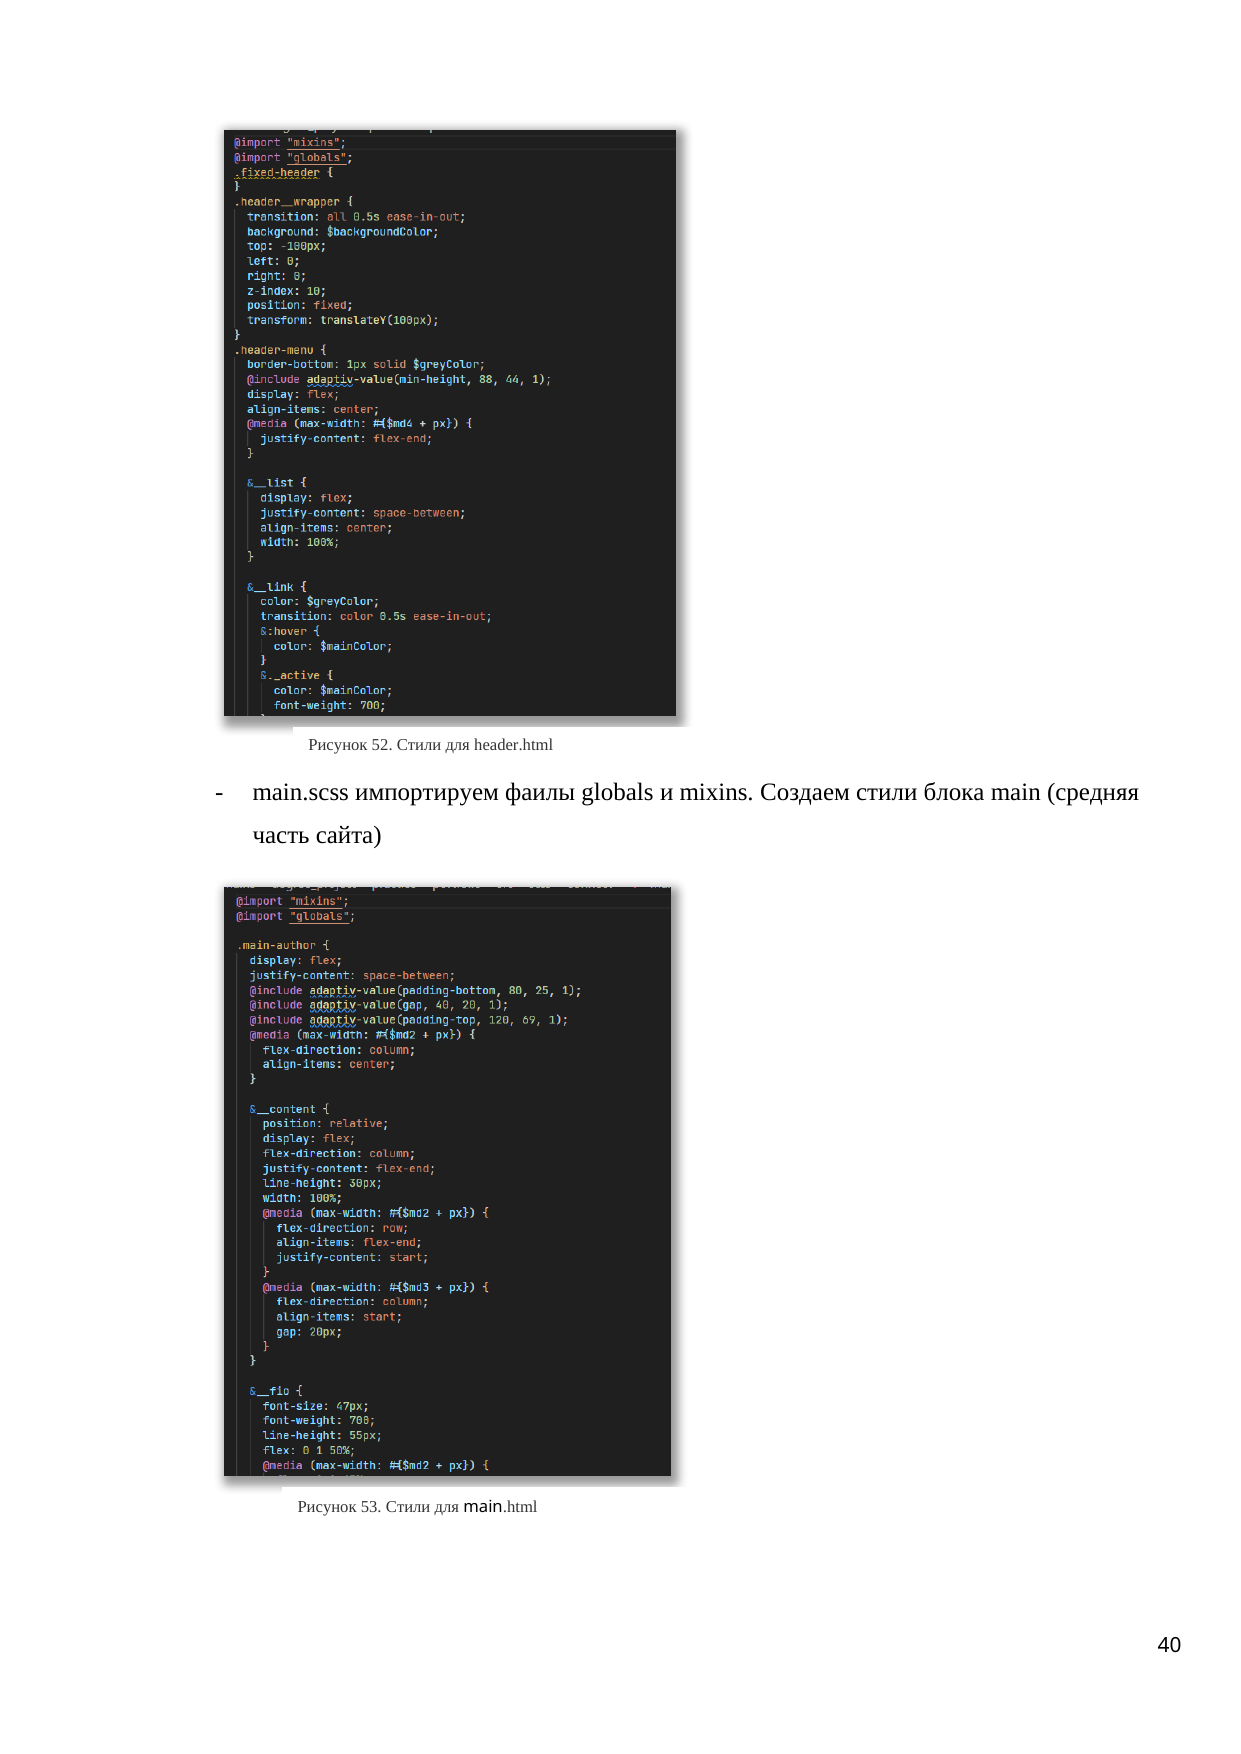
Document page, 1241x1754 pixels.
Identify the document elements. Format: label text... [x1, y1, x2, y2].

picture [224, 887, 671, 1476]
list main.scss импортируем фаилы globals и mixins. Создаем стили блока main (средняя часть сайта) [215, 777, 1181, 849]
picture [224, 130, 676, 716]
